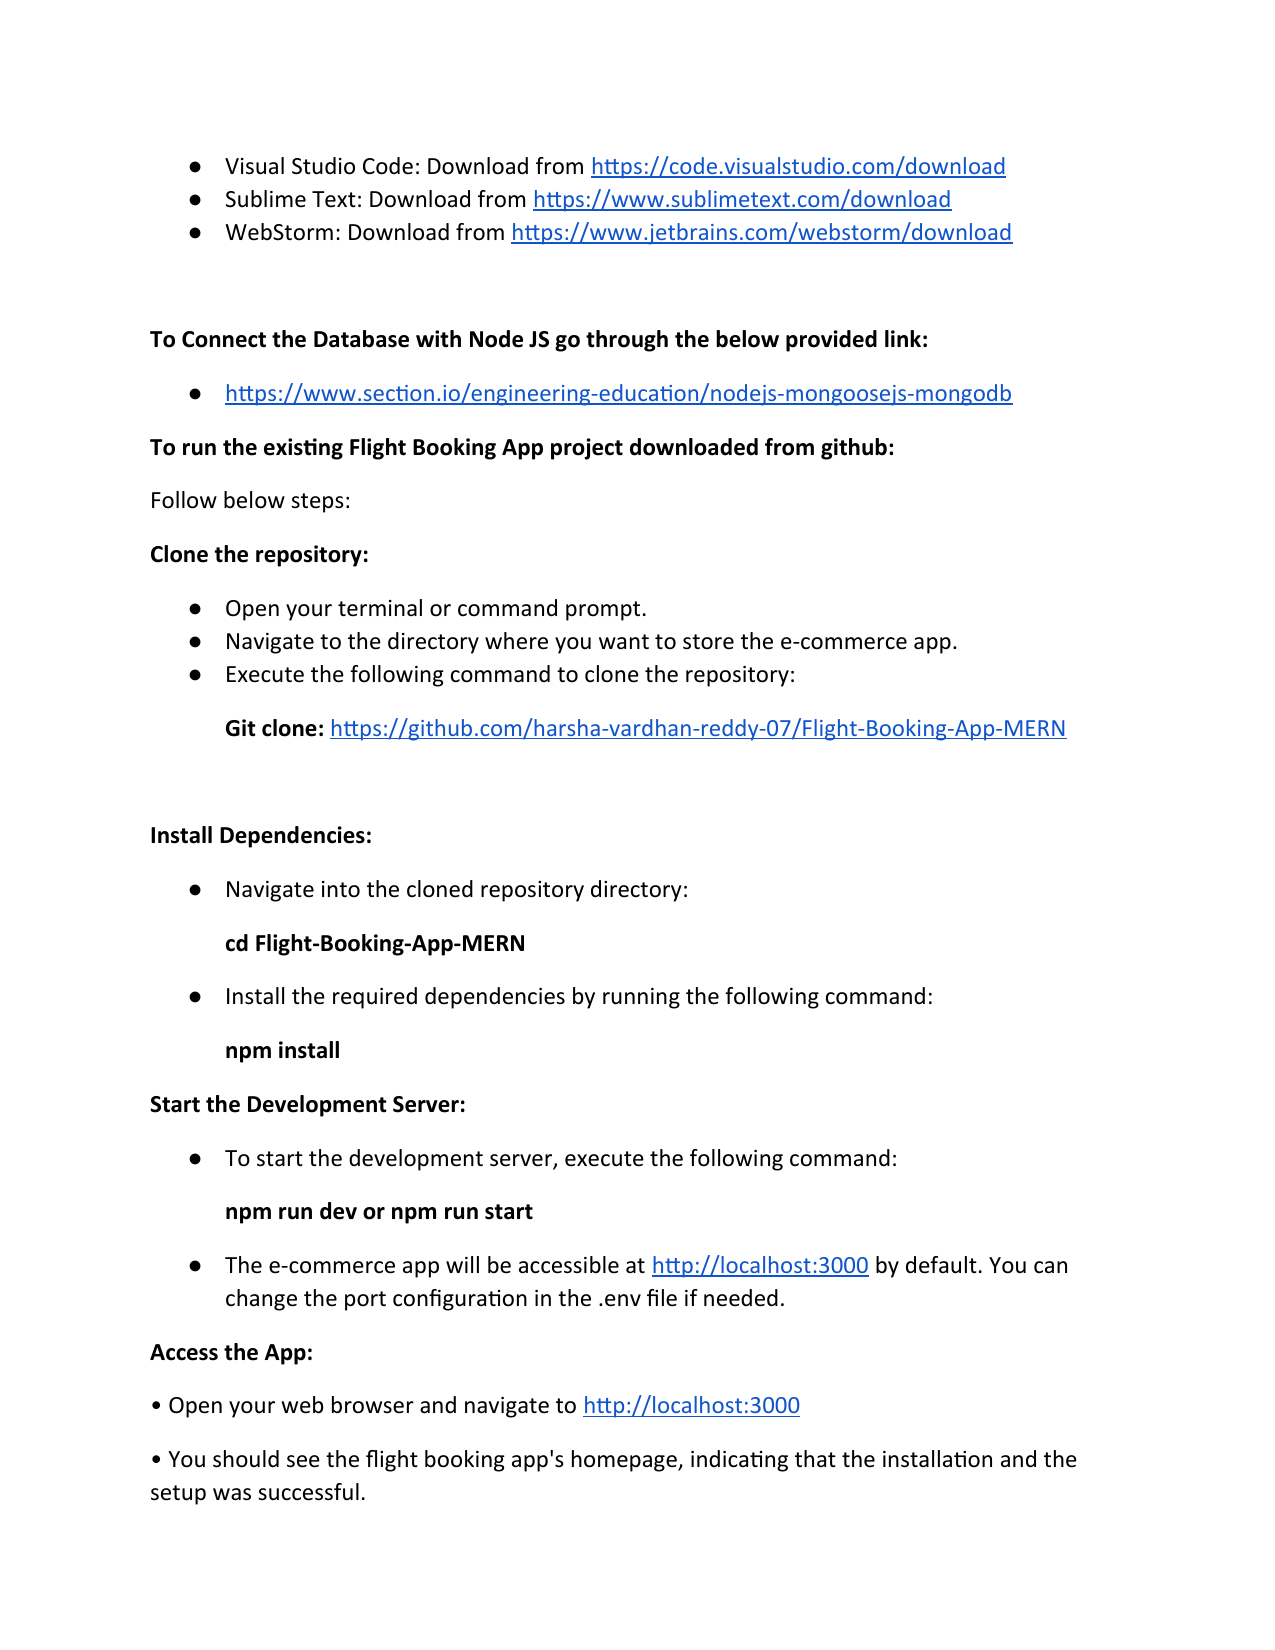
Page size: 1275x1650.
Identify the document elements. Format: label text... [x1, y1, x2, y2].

list Navigate to the directory where you want to store the e-commerce app. [187, 625, 1125, 656]
text To Connect the Database with Node JS go through the below provided link: [150, 323, 1125, 354]
list Execute the following command to clone the repository: [187, 658, 1125, 688]
text • You should see the flight booking app's homepage, indicating that the installation and the setup was successful. [150, 1443, 1125, 1507]
list Visual Studio Code: Download from https://code.visualstudio.com/download [187, 150, 1125, 181]
list To start the development server, execute the following command: [187, 1142, 1125, 1172]
list The e-commerce app will be accessible at http://localhost:3000 by default. You can change the port configuration in the .env file if needed. [187, 1249, 1125, 1313]
text cd Flight-Booking-App-MERN [225, 927, 1125, 957]
list Navigate into the cloned repository directory: [187, 873, 1125, 903]
text To run the existing Flight Booking App project downloaded from github: [150, 431, 1125, 461]
list Sublime Text: Download from https://www.sublimetext.com/download [187, 183, 1125, 213]
text Clone the repository: [150, 538, 1125, 569]
list Install the required dependencies by running the following command: [187, 980, 1125, 1011]
text • Open your web browser and navigate to http://localhost:3000 [150, 1389, 1125, 1420]
text npm run dev or npm run start [225, 1195, 1125, 1226]
text Start the Development Server: [150, 1088, 1125, 1118]
text npm install [225, 1034, 1125, 1065]
text Install Dependencies: [150, 819, 1125, 850]
list WebStorm: Download from https://www.jetbrains.com/webstorm/download [187, 216, 1125, 246]
text Git clone: https://github.com/harsha-vardhan-reddy-07/Flight-Booking-App-MERN [225, 712, 1125, 742]
text Follow below steps: [150, 484, 1125, 515]
text Access the App: [150, 1336, 1125, 1366]
list Open your terminal or command prompt. [187, 592, 1125, 623]
list https://www.section.io/engineering-education/nodejs-mongoosejs-mongodb [187, 377, 1125, 408]
